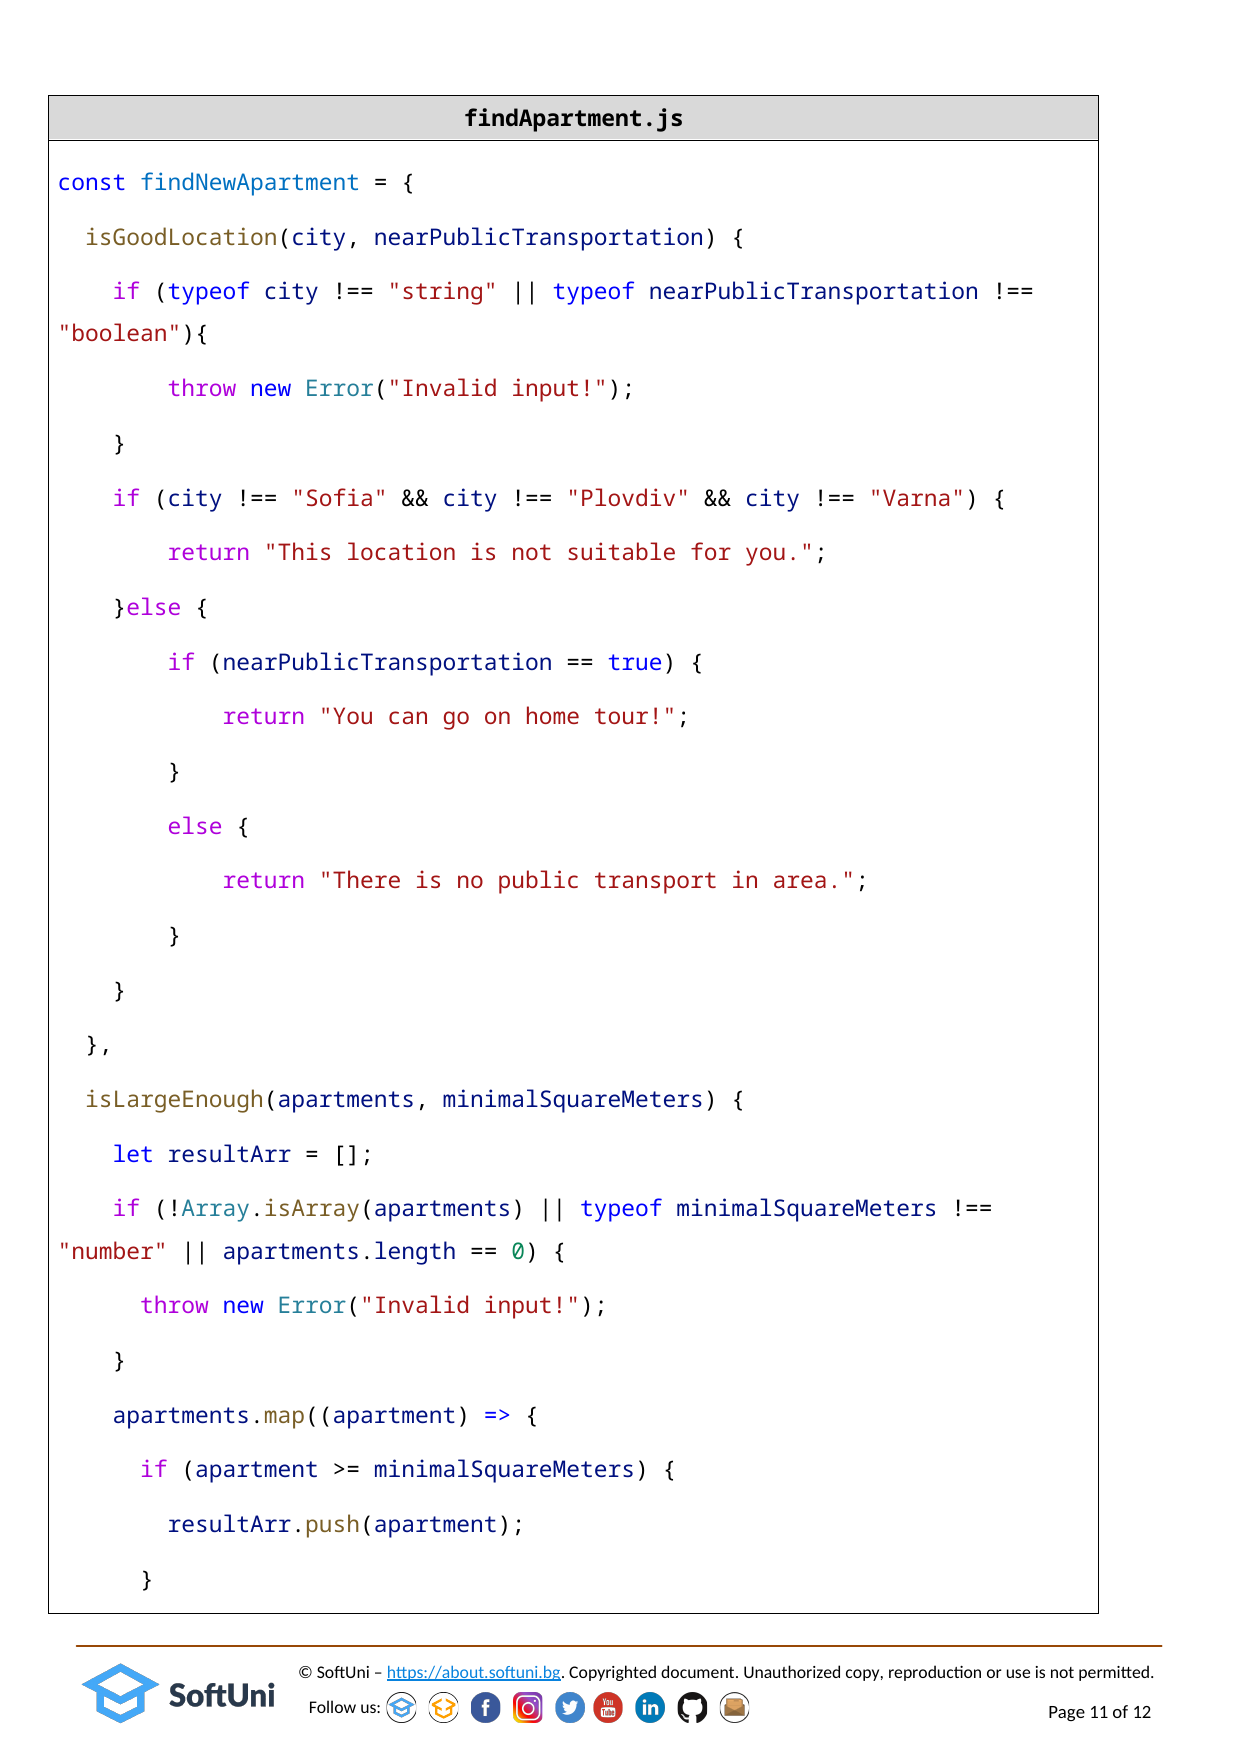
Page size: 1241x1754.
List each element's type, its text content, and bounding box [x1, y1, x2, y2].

picture [635, 1692, 644, 1701]
picture [471, 1692, 501, 1723]
picture [593, 1692, 623, 1723]
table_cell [49, 141, 1098, 1612]
picture [656, 1692, 665, 1701]
table_header findApartment.js [49, 96, 1098, 139]
picture [656, 1714, 665, 1723]
picture [386, 1692, 417, 1723]
picture [677, 1692, 708, 1723]
picture [649, 1705, 658, 1714]
picture [428, 1692, 459, 1723]
picture [75, 1658, 281, 1729]
picture [555, 1692, 585, 1723]
picture [635, 1714, 644, 1723]
picture [719, 1692, 750, 1723]
picture [513, 1692, 543, 1723]
